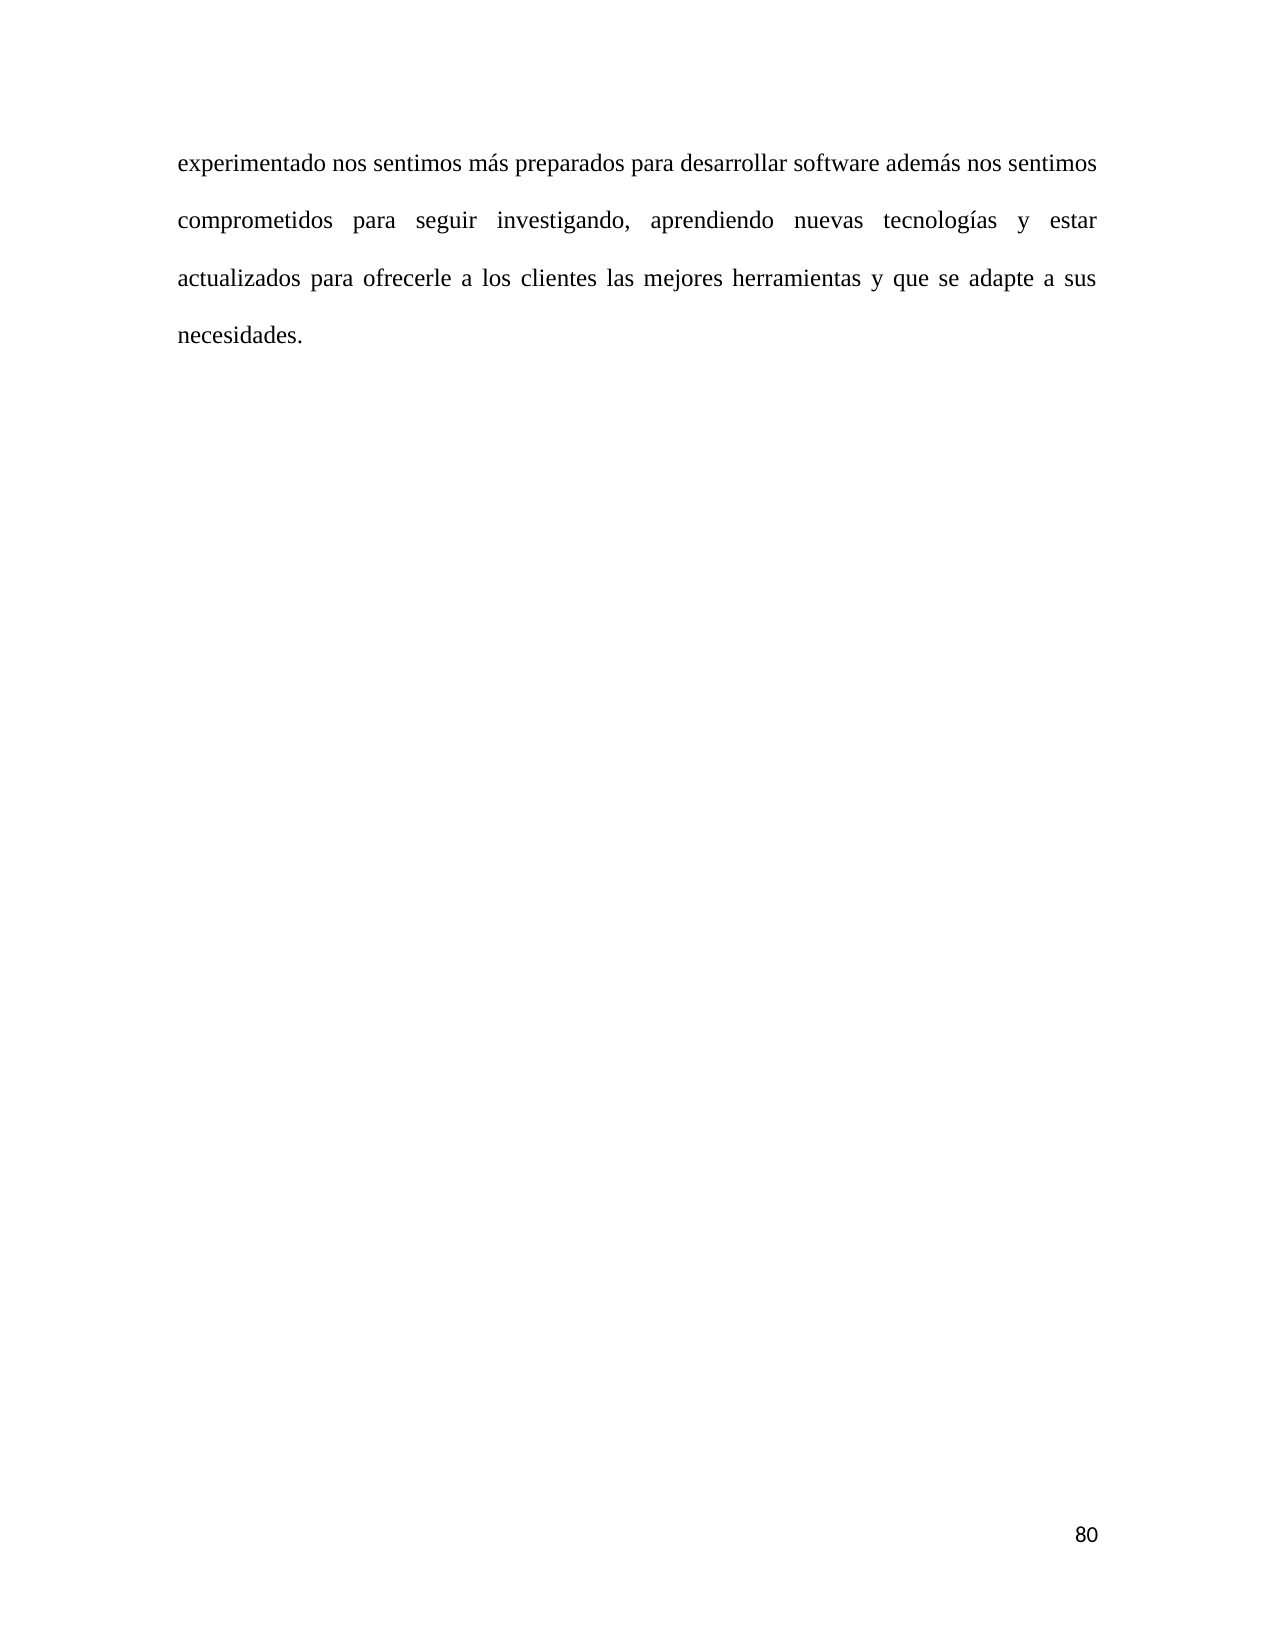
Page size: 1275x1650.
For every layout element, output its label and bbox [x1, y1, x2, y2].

text [177, 148, 1098, 349]
